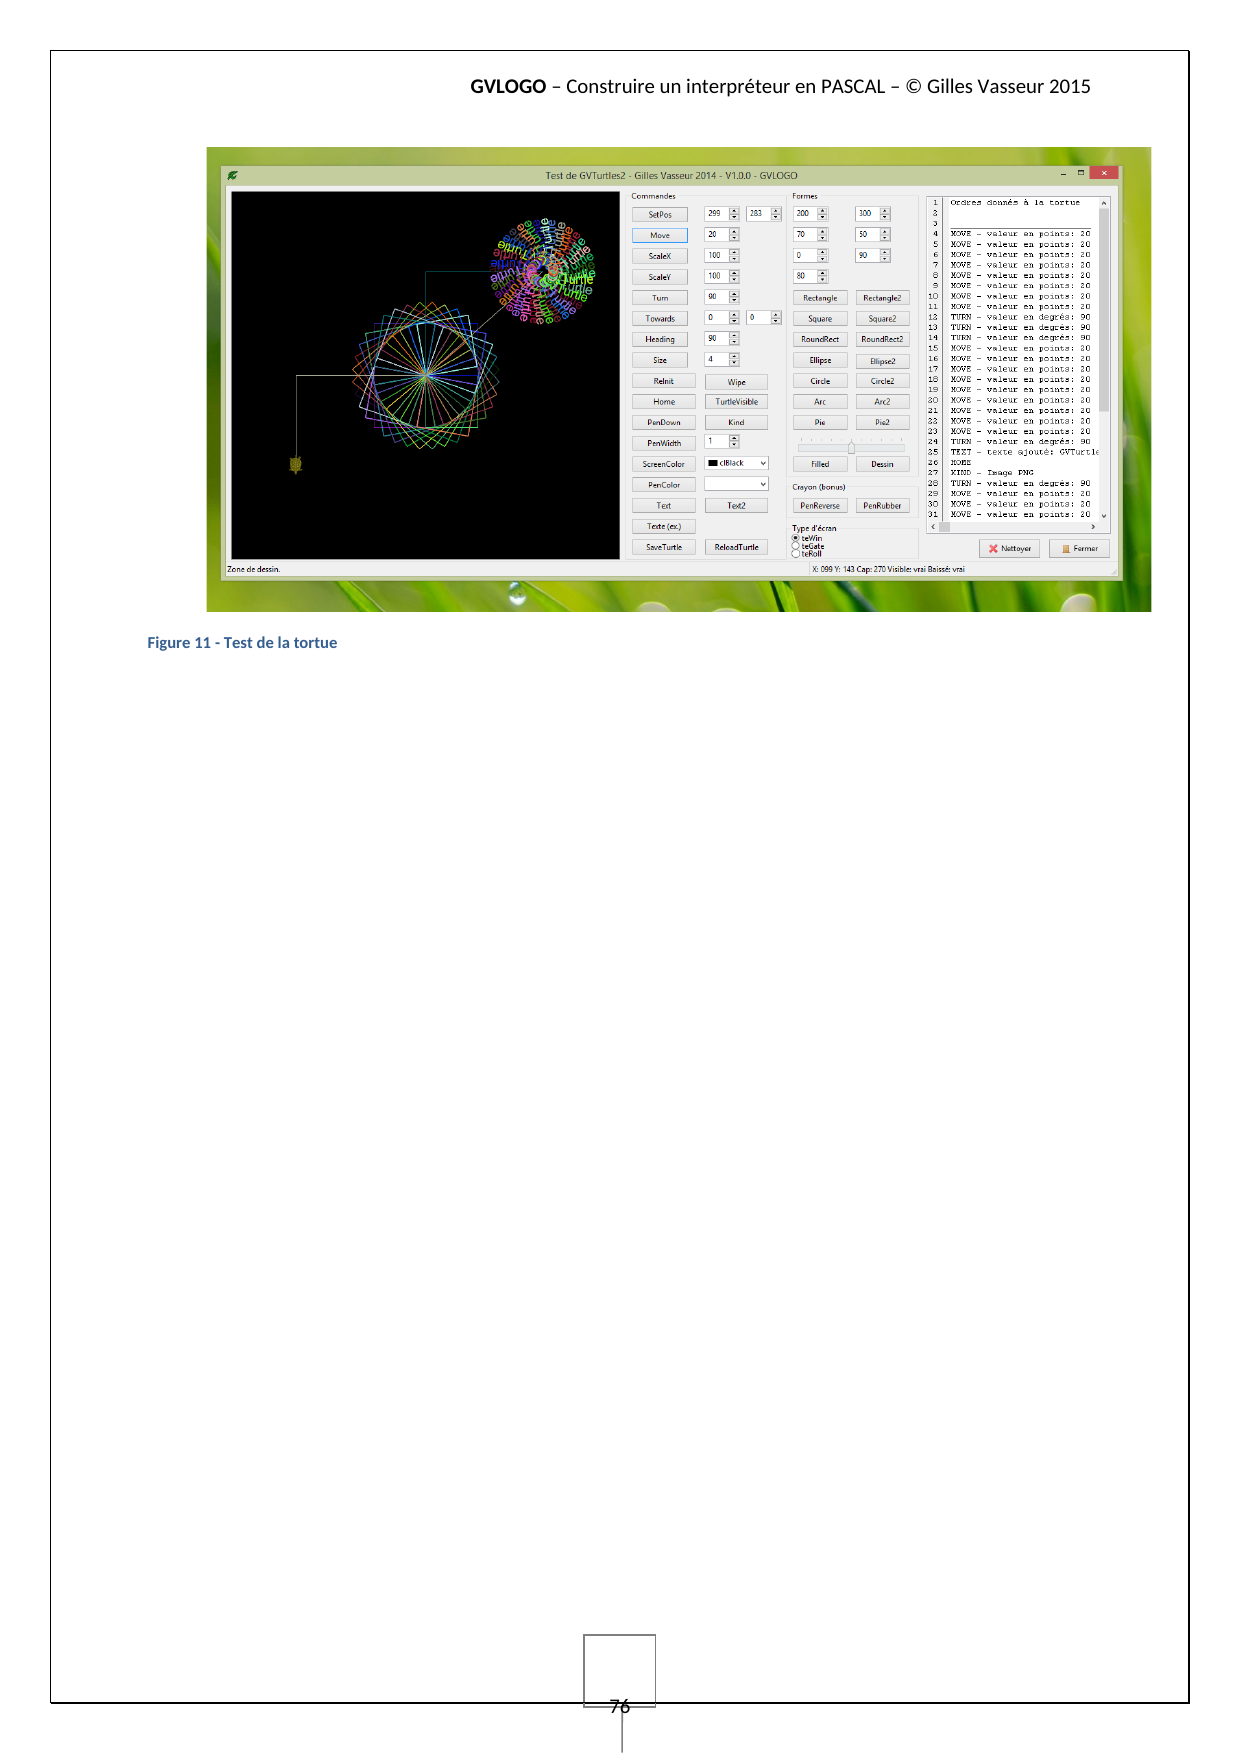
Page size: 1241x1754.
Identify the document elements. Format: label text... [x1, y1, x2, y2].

picture [206, 147, 1152, 612]
